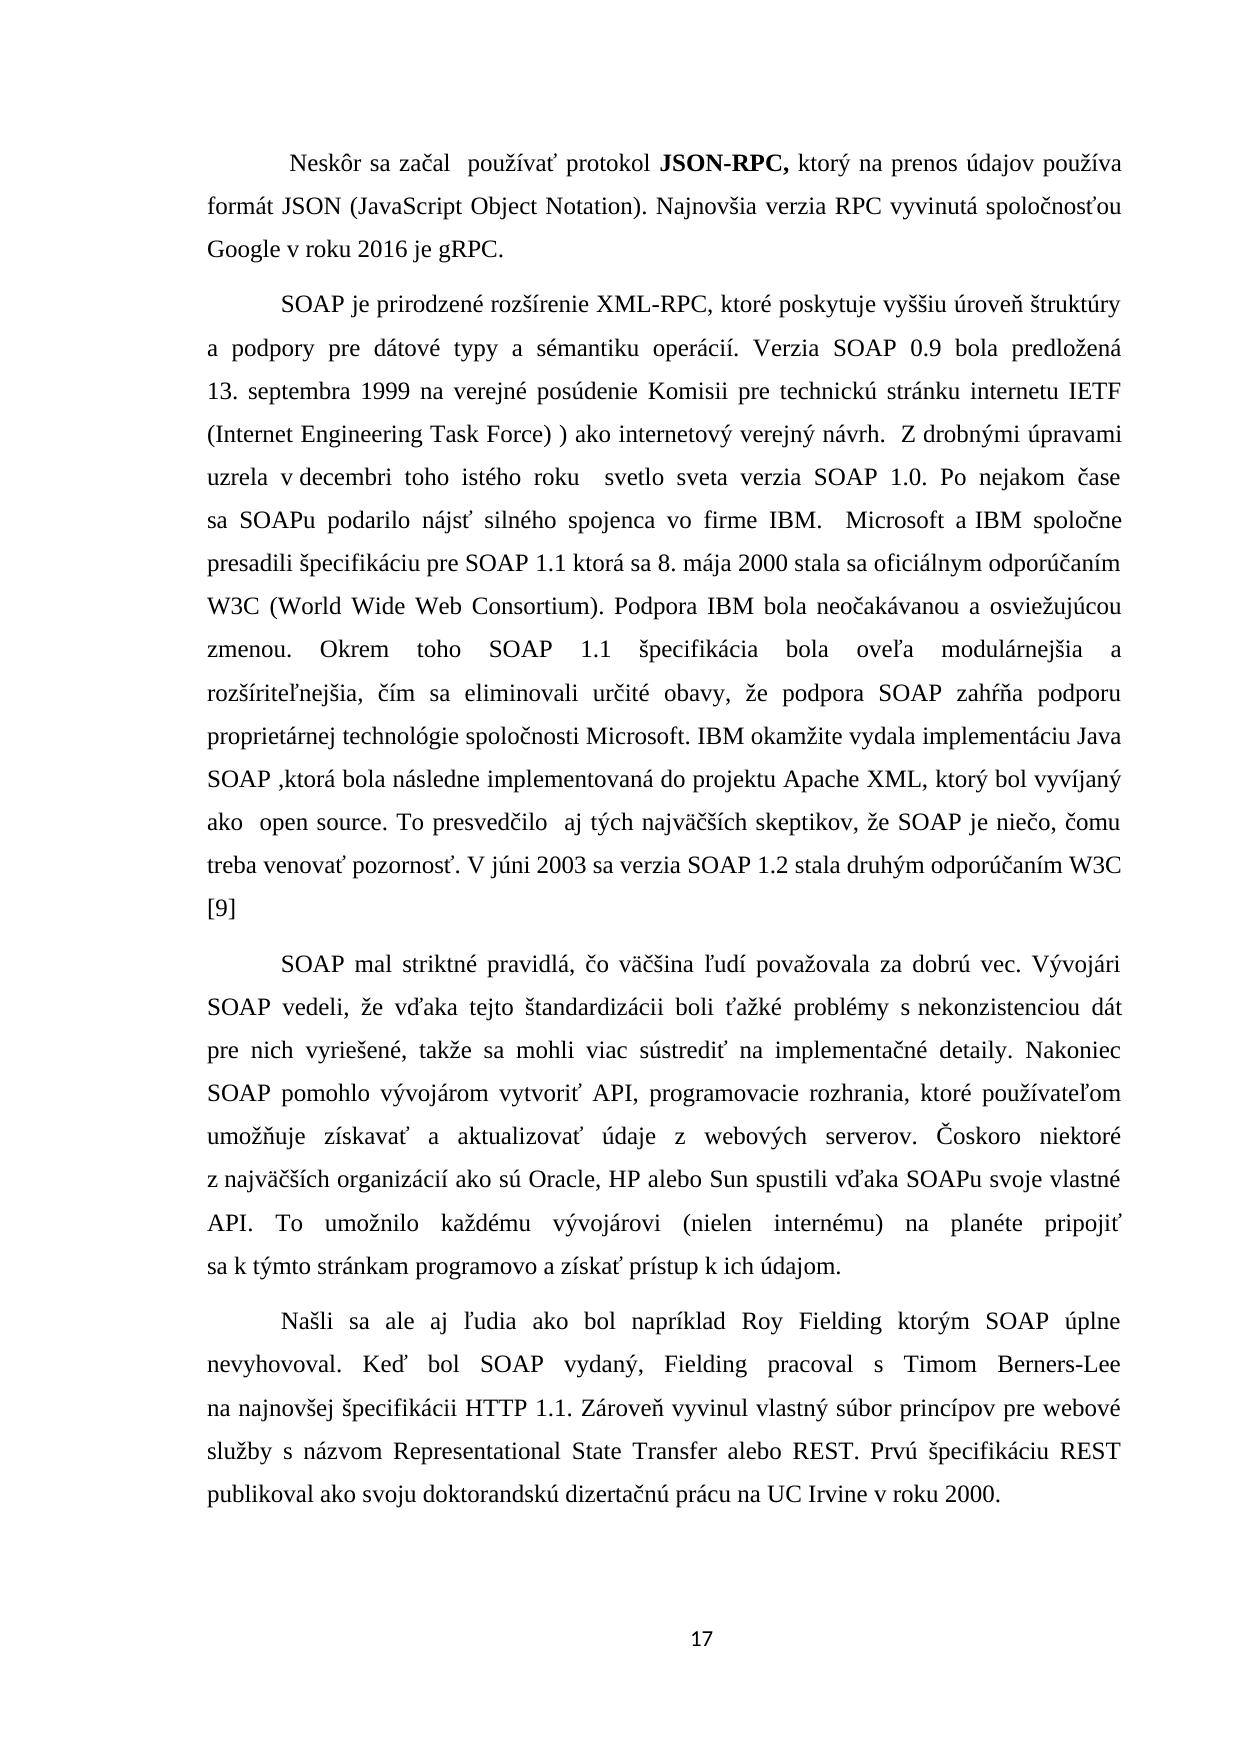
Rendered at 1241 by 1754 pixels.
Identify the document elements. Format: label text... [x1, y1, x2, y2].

text Neskôr sa začal používať protokol JSON-RPC, ktorý na prenos údajov používa formát JSON (JavaScript Object Notation). Najnovšia verzia RPC vyvinutá spoločnosťou Google v roku 2016 je gRPC. [207, 148, 1122, 263]
text SOAP je prirodzené rozšírenie XML-RPC, ktoré poskytuje vyššiu úroveň štruktúry a podpory pre dátové typy a sémantiku operácií. Verzia SOAP 0.9 bola predložená 13. septembra 1999 na verejné posúdenie Komisii pre technickú stránku internetu IETF (Internet Engineering Task Force) ) ako internetový verejný návrh. Z drobnými úpravami uzrela v decembri toho istého roku svetlo sveta verzia SOAP 1.0. Po nejakom čase sa SOAPu podarilo nájsť silného spojenca vo firme IBM. Microsoft a IBM spoločne presadili špecifikáciu pre SOAP 1.1 ktorá sa 8. mája 2000 stala sa oficiálnym odporúčaním W3C (World Wide Web Consortium). Podpora IBM bola neočakávanou a osviežujúcou zmenou. Okrem toho SOAP 1.1 špecifikácia bola oveľa modulárnejšia a rozšíriteľnejšia, čím sa eliminovali určité obavy, že podpora SOAP zahŕňa podporu proprietárnej technológie spoločnosti Microsoft. IBM okamžite vydala implementáciu Java SOAP ,ktorá bola následne implementovaná do projektu Apache XML, ktorý bol vyvíjaný ako open source. To presvedčilo aj tých najväčších skeptikov, že SOAP je niečo, čomu treba venovať pozornosť. V júni 2003 sa verzia SOAP 1.2 stala druhým odporúčaním W3C [207, 289, 1122, 922]
text SOAP mal striktné pravidlá, čo väčšina ľudí považovala za dobrú vec. Vývojári SOAP vedeli, že vďaka tejto štandardizácii boli ťažké problémy s nekonzistenciou dát pre nich vyriešené, takže sa mohli viac sústrediť na implementačné detaily. Nakoniec SOAP pomohlo vývojárom vytvoriť API, programovacie rozhrania, ktoré používateľom umožňuje získavať a aktualizovať údaje z webových serverov. Čoskoro niektoré z najväčších organizácií ako sú Oracle, HP alebo Sun spustili vďaka SOAPu svoje vlastné API. To umožnilo každému vývojárovi (nielen internému) na planéte pripojiť sa k týmto stránkam programovo a získať prístup k ich údajom. [207, 949, 1122, 1279]
text Našli sa ale aj ľudia ako bol napríklad Roy Fielding ktorým SOAP úplne nevyhovoval. Keď bol SOAP vydaný, Fielding pracoval s Timom Berners-Lee na najnovšej špecifikácii HTTP 1.1. Zároveň vyvinul vlastný súbor princípov pre webové služby s názvom Representational State Transfer alebo REST. Prvú špecifikáciu REST publikoval ako svoju doktorandskú dizertačnú prácu na UC Irvine v roku 2000. [207, 1306, 1122, 1508]
